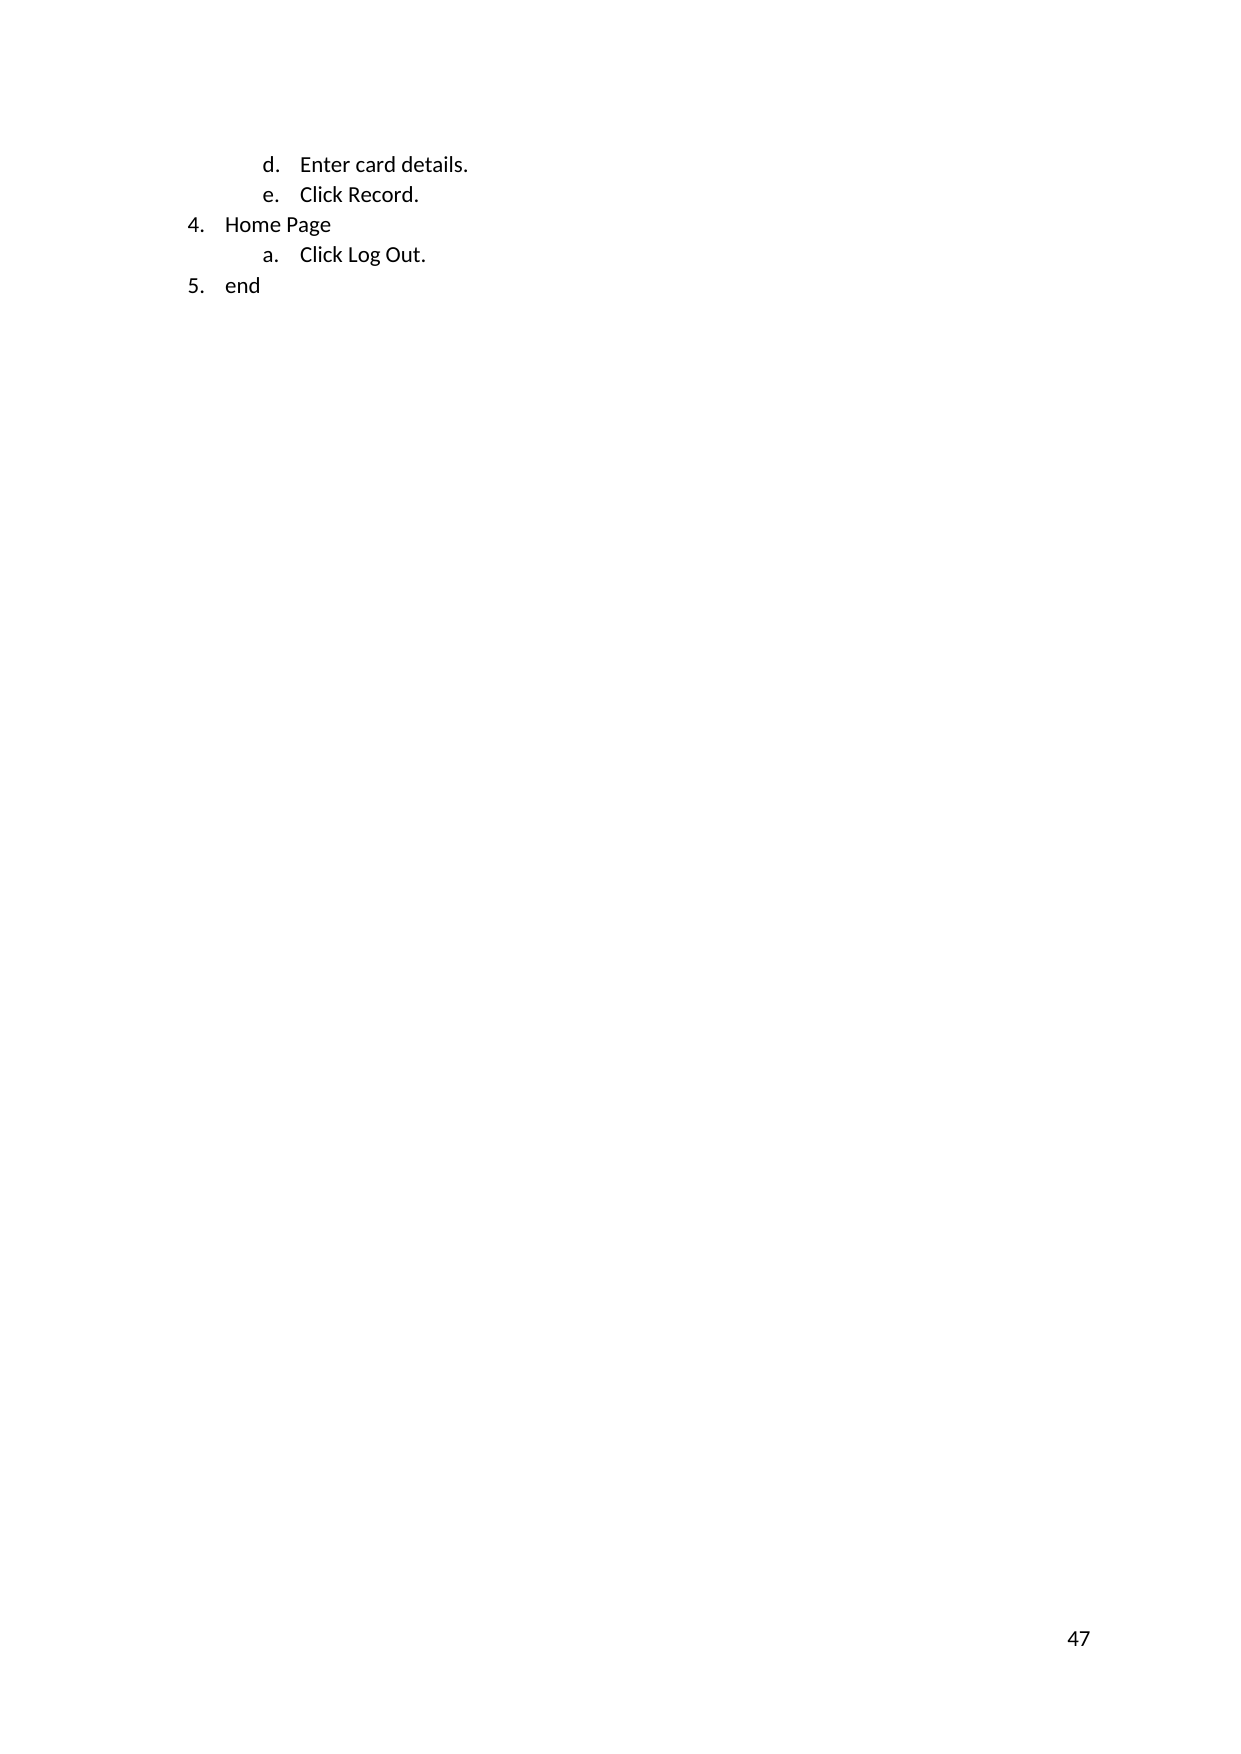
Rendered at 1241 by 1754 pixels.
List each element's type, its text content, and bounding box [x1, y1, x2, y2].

list Click Log Out. [262, 241, 1090, 269]
list Home Page [187, 210, 1090, 238]
list Click Record. [262, 180, 1090, 208]
list end [187, 271, 1090, 299]
list Enter card details. [262, 150, 1090, 178]
